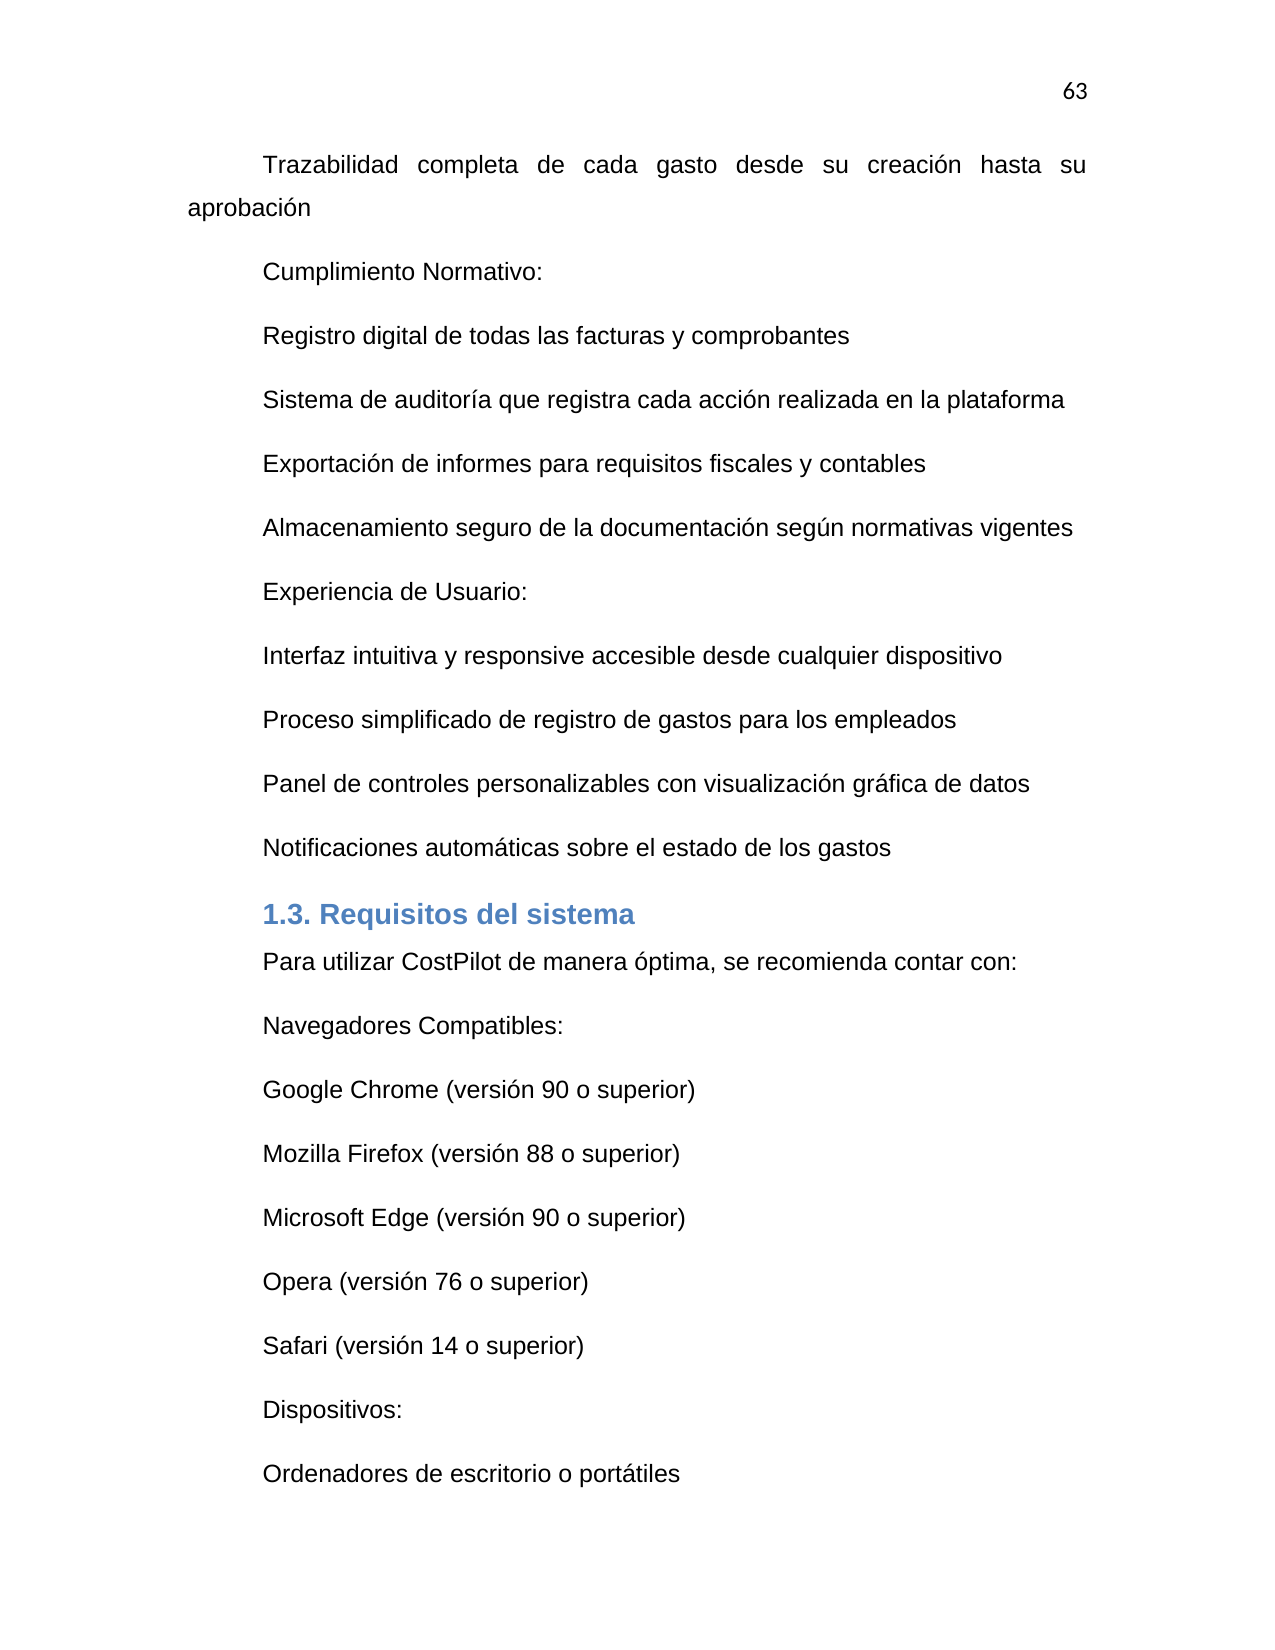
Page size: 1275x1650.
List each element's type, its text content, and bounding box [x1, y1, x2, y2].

text Proceso simplificado de registro de gastos para los empleados [187, 705, 1087, 733]
text Trazabilidad completa de cada gasto desde su creación hasta su aprobación [187, 150, 1087, 222]
subtitle 1.3. Requisitos del sistema [187, 897, 1087, 930]
text Opera (versión 76 o superior) [187, 1267, 1087, 1296]
text Experiencia de Usuario: [187, 577, 1087, 606]
text Panel de controles personalizables con visualización gráfica de datos [187, 769, 1087, 797]
text Almacenamiento seguro de la documentación según normativas vigentes [187, 513, 1087, 542]
text Ordenadores de escritorio o portátiles [187, 1459, 1087, 1487]
text Cumplimiento Normativo: [187, 257, 1087, 286]
text Google Chrome (versión 90 o superior) [187, 1075, 1087, 1104]
text Dispositivos: [187, 1395, 1087, 1423]
text Exportación de informes para requisitos fiscales y contables [187, 449, 1087, 478]
text Registro digital de todas las facturas y comprobantes [187, 321, 1087, 350]
text Mozilla Firefox (versión 88 o superior) [187, 1139, 1087, 1168]
text Para utilizar CostPilot de manera óptima, se recomienda contar con: [187, 947, 1087, 976]
text Safari (versión 14 o superior) [187, 1331, 1087, 1359]
text Sistema de auditoría que registra cada acción realizada en la plataforma [187, 385, 1087, 414]
text Microsoft Edge (versión 90 o superior) [187, 1203, 1087, 1232]
text Navegadores Compatibles: [187, 1011, 1087, 1040]
text Interfaz intuitiva y responsive accesible desde cualquier dispositivo [187, 641, 1087, 669]
text Notificaciones automáticas sobre el estado de los gastos [187, 833, 1087, 861]
